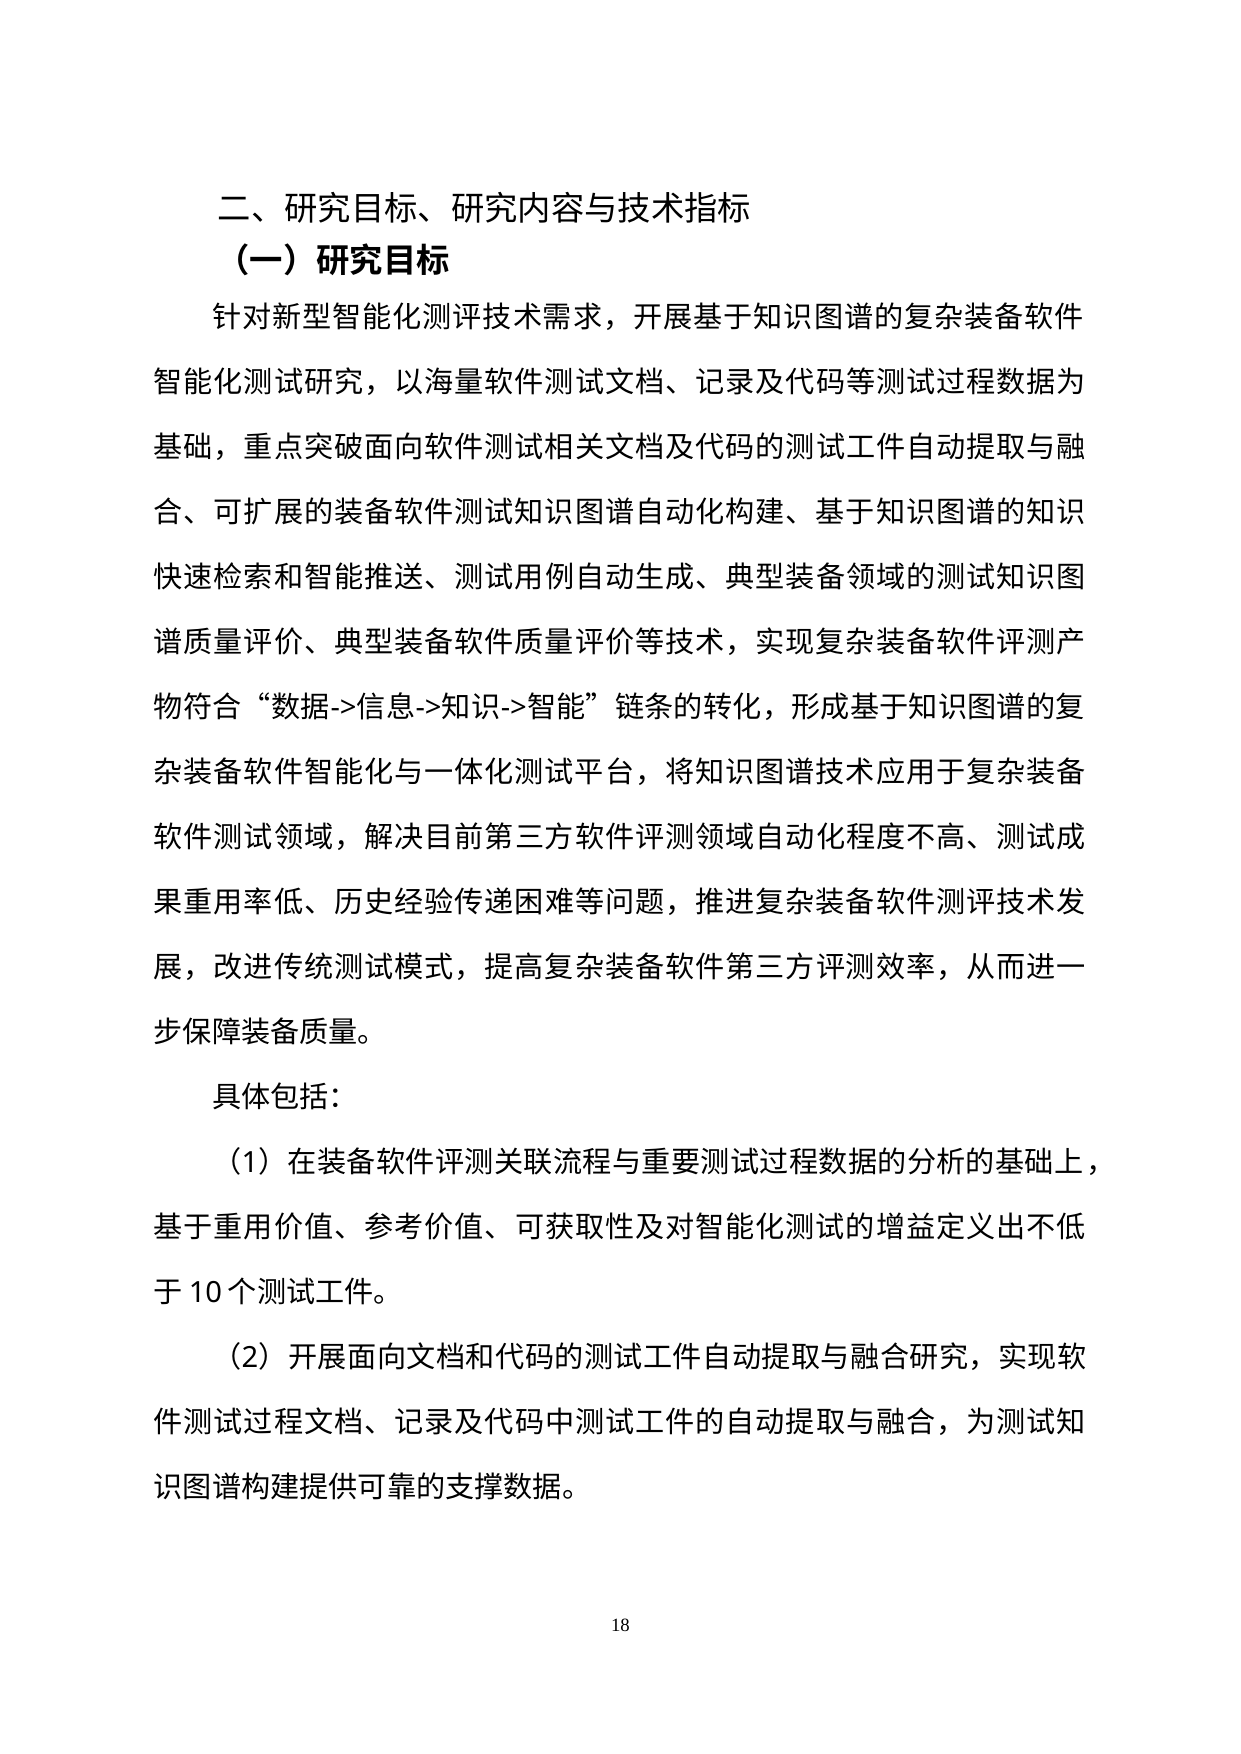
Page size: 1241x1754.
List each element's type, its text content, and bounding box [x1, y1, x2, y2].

text 具体包括： [153, 1062, 1087, 1127]
subtitle （一）研究目标 [153, 230, 1087, 282]
text 二、研究目标、研究内容与技术指标 [153, 178, 1087, 230]
text （2）开展面向文档和代码的测试工件自动提取与融合研究，实现软件测试过程文档、记录及代码中测试工件的自动提取与融合，为测试知识图谱构建提供可靠的支撑数据。 [153, 1322, 1087, 1517]
text （1）在装备软件评测关联流程与重要测试过程数据的分析的基础上，基于重用价值、参考价值、可获取性及对智能化测试的增益定义出不低于10个测试工件。 [153, 1127, 1087, 1322]
text 针对新型智能化测评技术需求，开展基于知识图谱的复杂装备软件智能化测试研究，以海量软件测试文档、记录及代码等测试过程数据为基础，重点突破面向软件测试相关文档及代码的测试工件自动提取与融合、可扩展的装备软件测试知识图谱自动化构建、基于知识图谱的知识快速检索和智能推送、测试用例自动生成、典型装备领域的测试知识图谱质量评价、典型装备软件质量评价等技术，实现复杂装备软件评测产物符合“数据->信息->知识->智能”链条的转化，形成基于知识图谱的复杂装备软件智能化与一体化测试平台，将知识图谱技术应用于复杂装备软件测试领域，解决目前第三方软件评测领域自动化程度不高、测试成果重用率低、历史经验传递困难等问题，推进复杂装备软件测评技术发展，改进传统测试模式，提高复杂装备软件第三方评测效率，从而进一步保障装备质量。 [153, 282, 1087, 1062]
